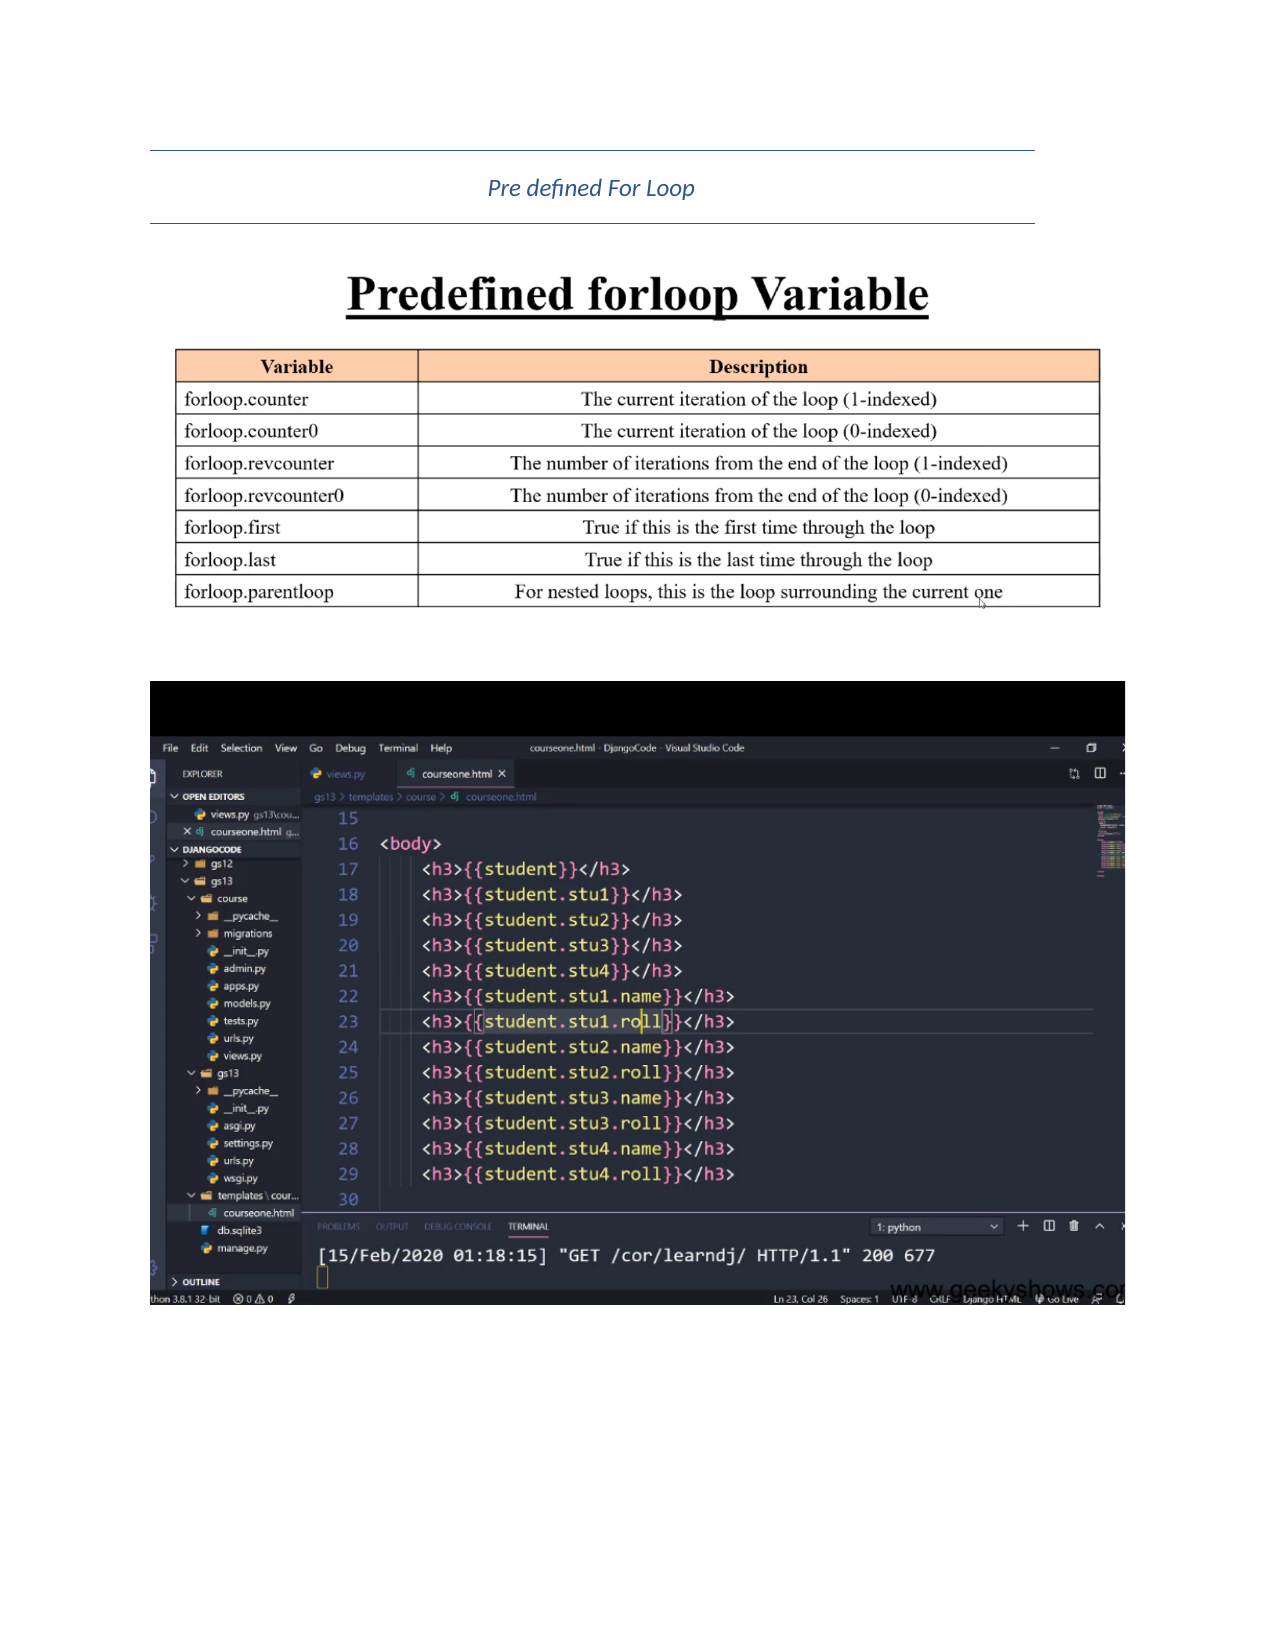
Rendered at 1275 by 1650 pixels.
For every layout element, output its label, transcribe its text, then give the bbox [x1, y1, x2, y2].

text Pre defined For Loop [150, 151, 1035, 223]
picture [150, 266, 1125, 609]
picture [150, 681, 1125, 1305]
